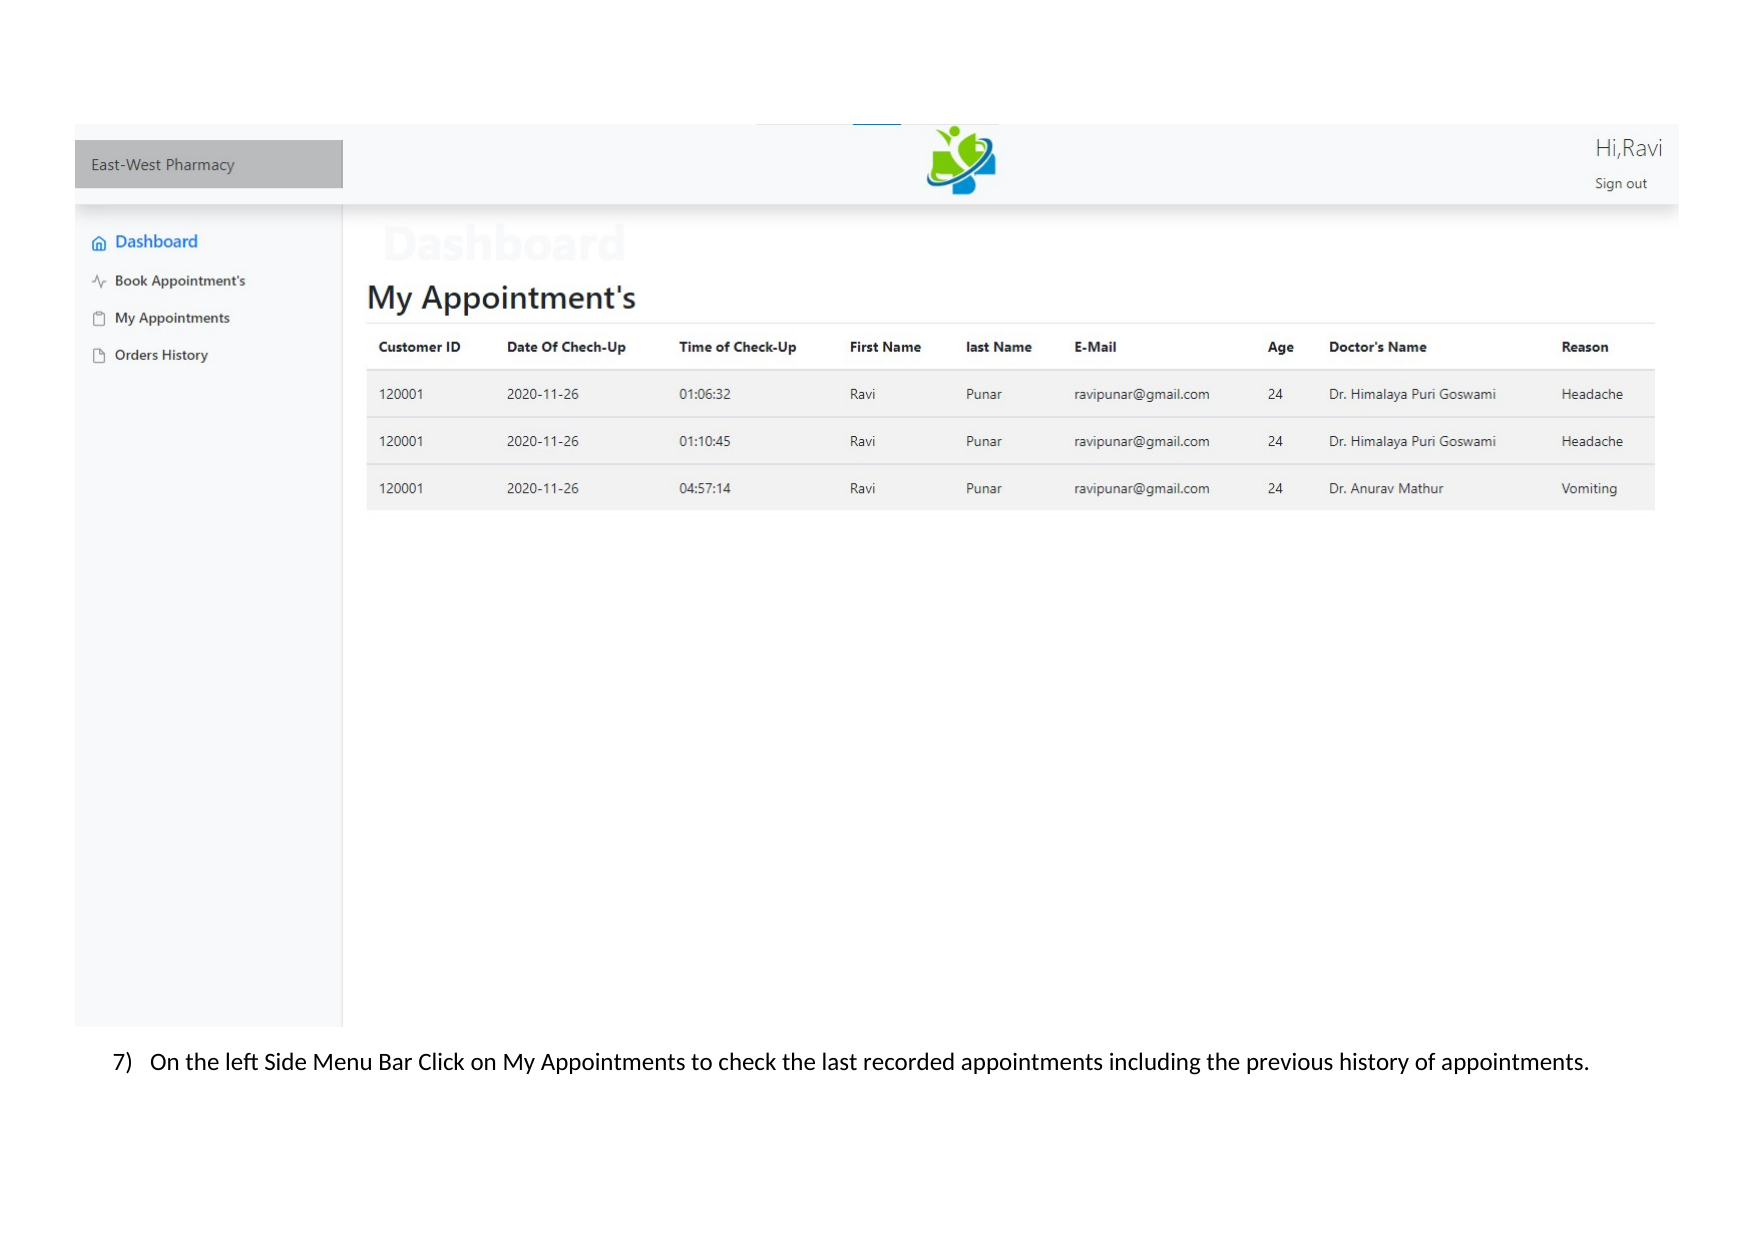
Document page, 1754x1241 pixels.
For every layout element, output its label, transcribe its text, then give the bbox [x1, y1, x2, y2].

list On the left Side Menu Bar Click on My Appointments to check the last recorded appointments including the previous history of appointments. [112, 1046, 1679, 1076]
picture [75, 124, 1679, 1027]
